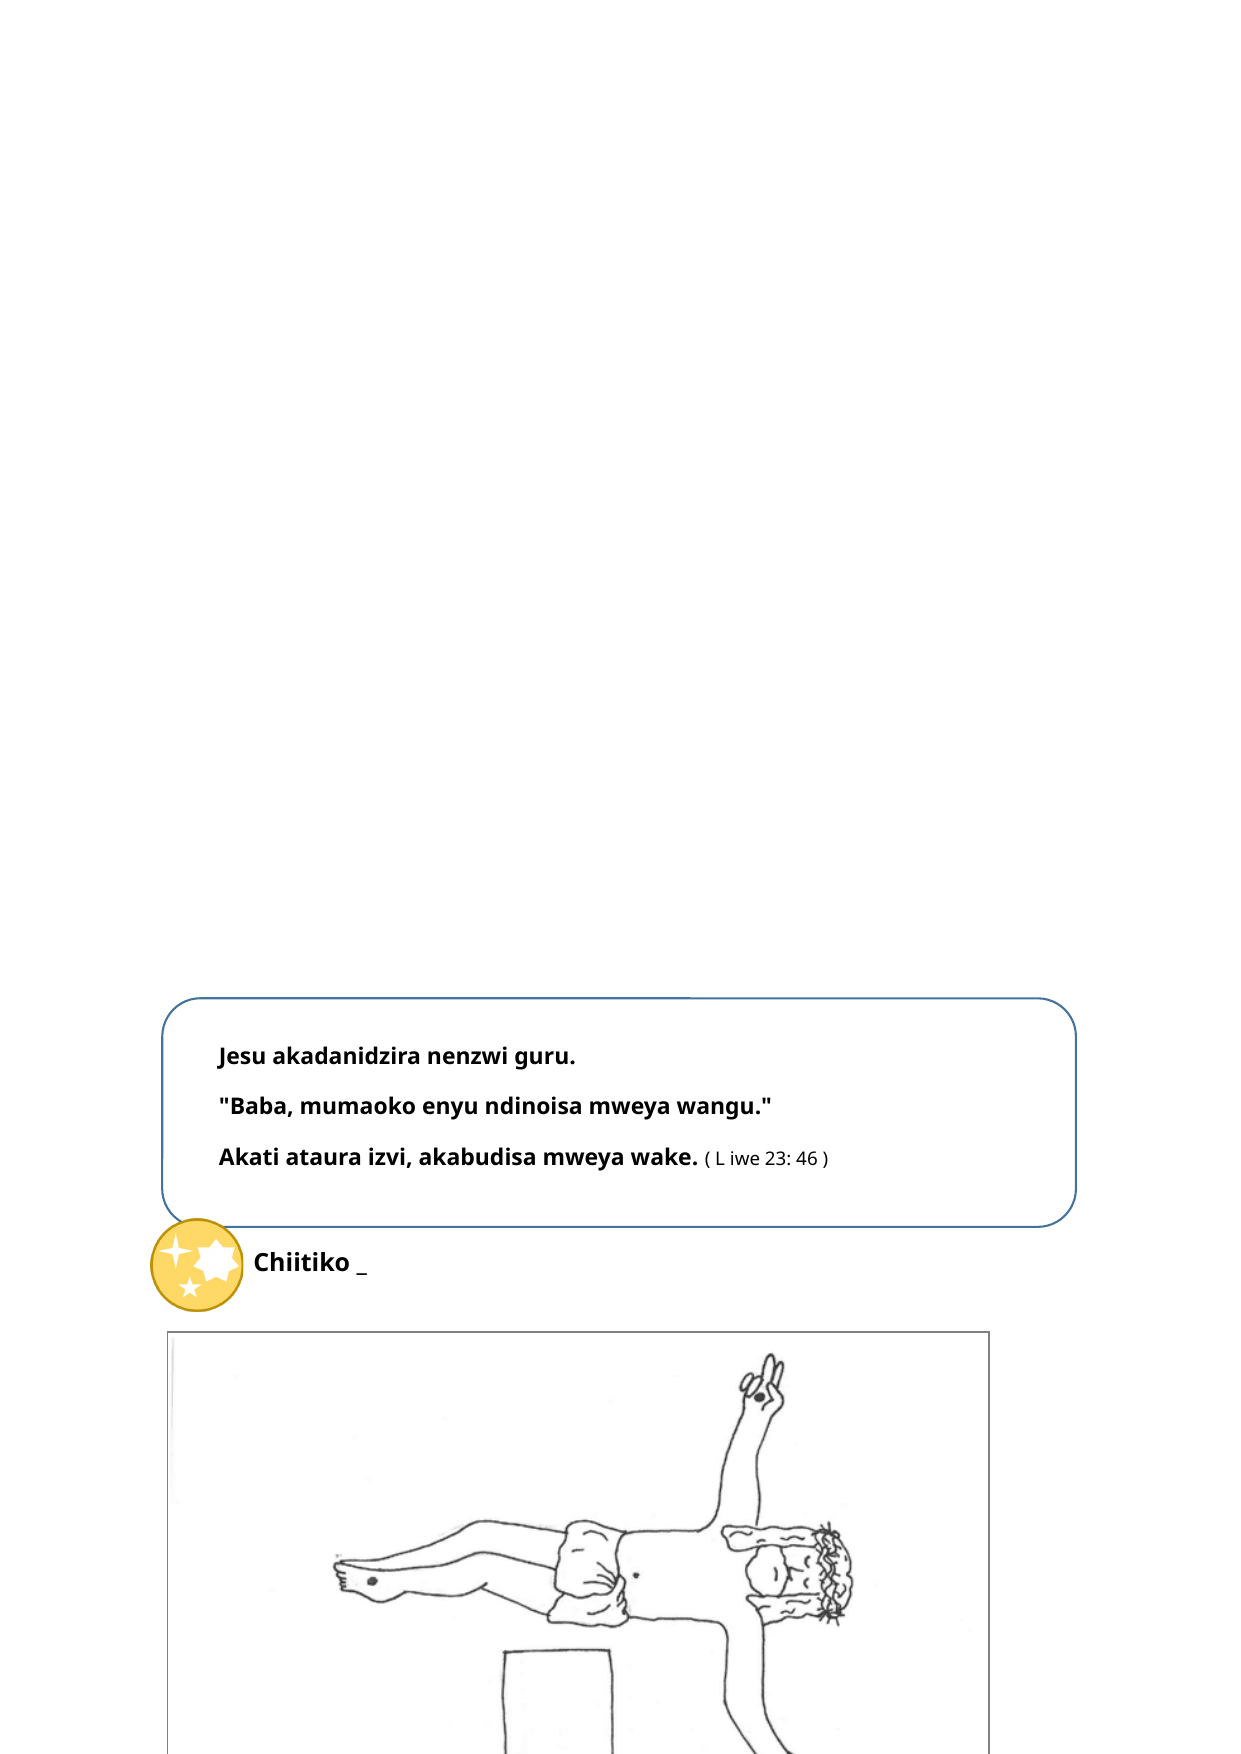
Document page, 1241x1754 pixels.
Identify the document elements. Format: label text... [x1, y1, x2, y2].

picture [168, 1333, 988, 1754]
text Jesu akadanidzira nenzwi guru. [150, 1040, 1090, 1071]
text Akati ataura izvi, akabudisa mweya wake. ( L iwe 23: 46 ) [150, 1141, 1090, 1172]
text "Baba, mumaoko enyu ndinoisa mweya wangu." [150, 1090, 1090, 1121]
picture [150, 1218, 244, 1312]
text Chiitiko _ [244, 1244, 1090, 1278]
